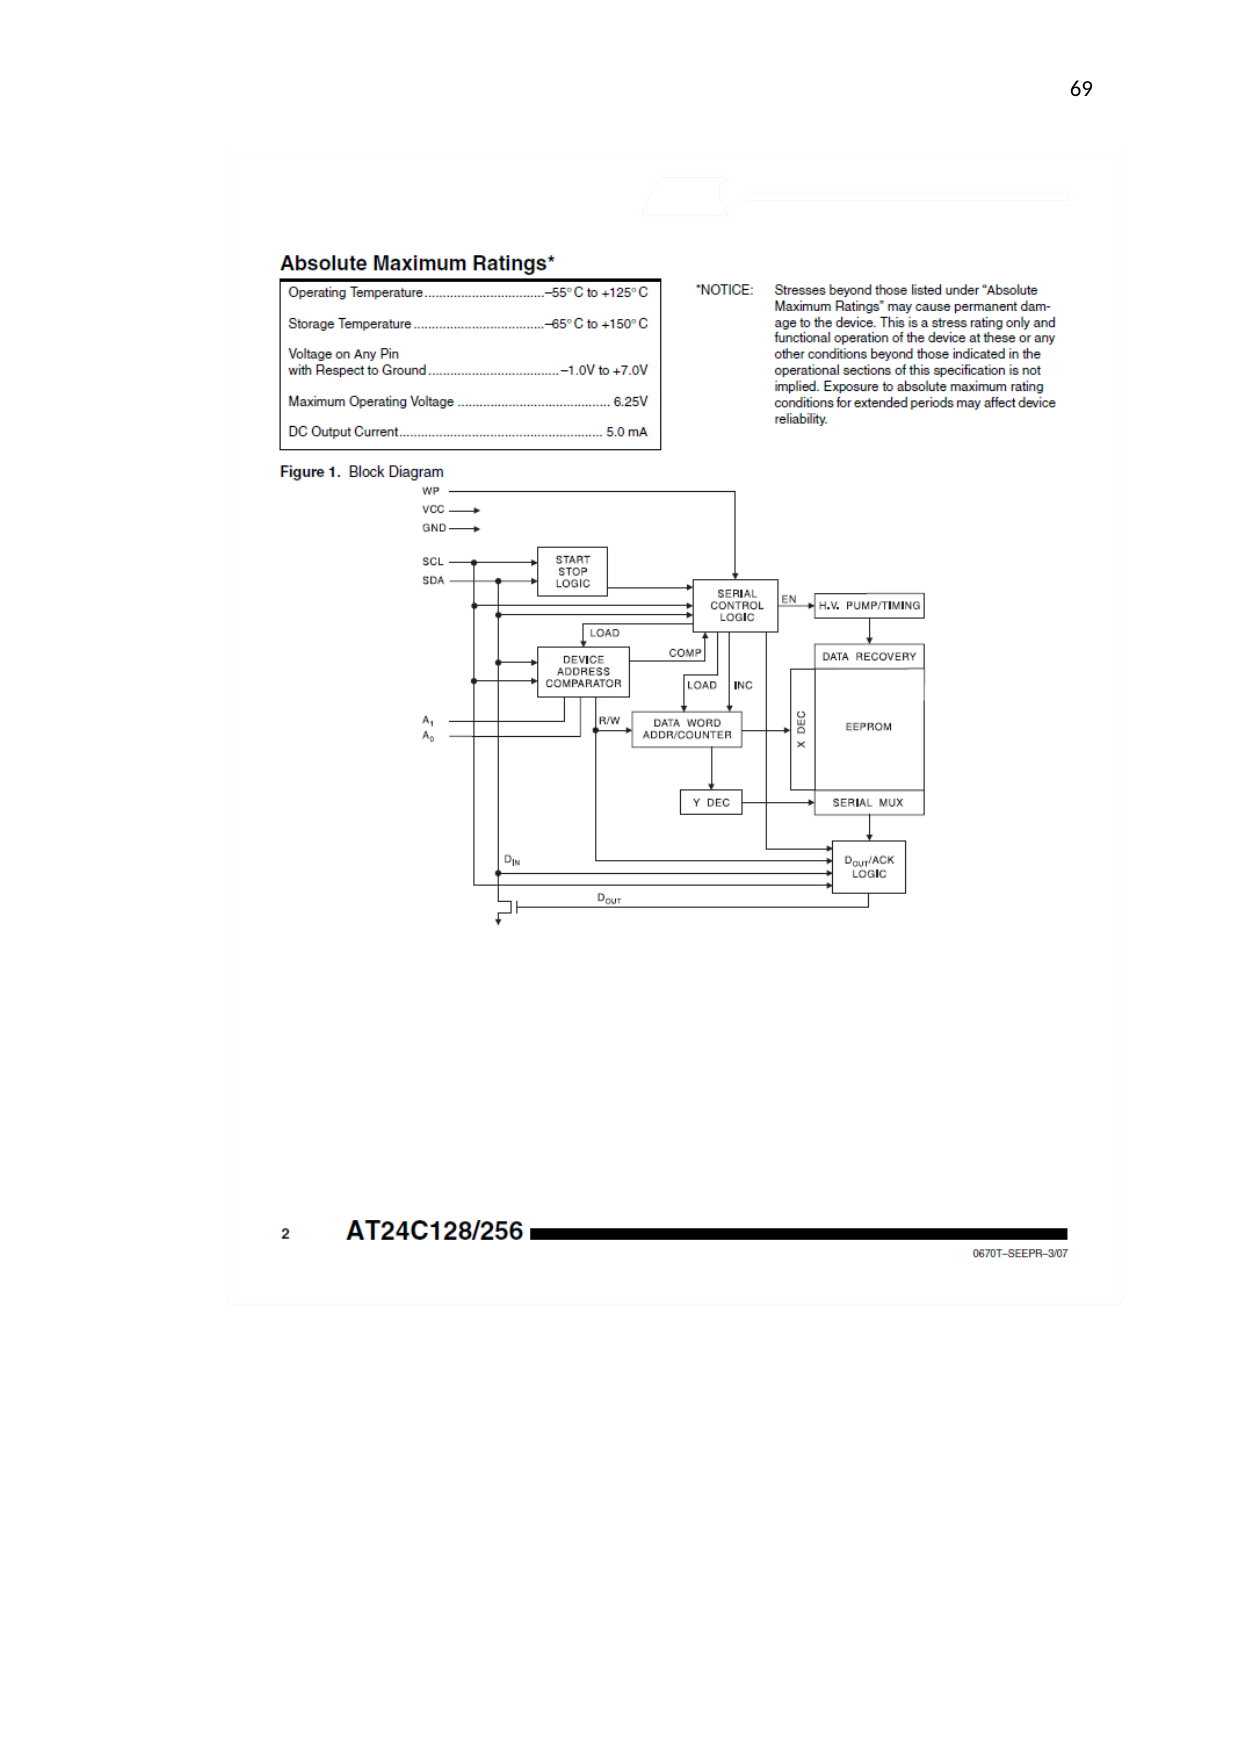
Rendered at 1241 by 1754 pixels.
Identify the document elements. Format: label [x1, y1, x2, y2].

picture [225, 150, 1125, 1306]
